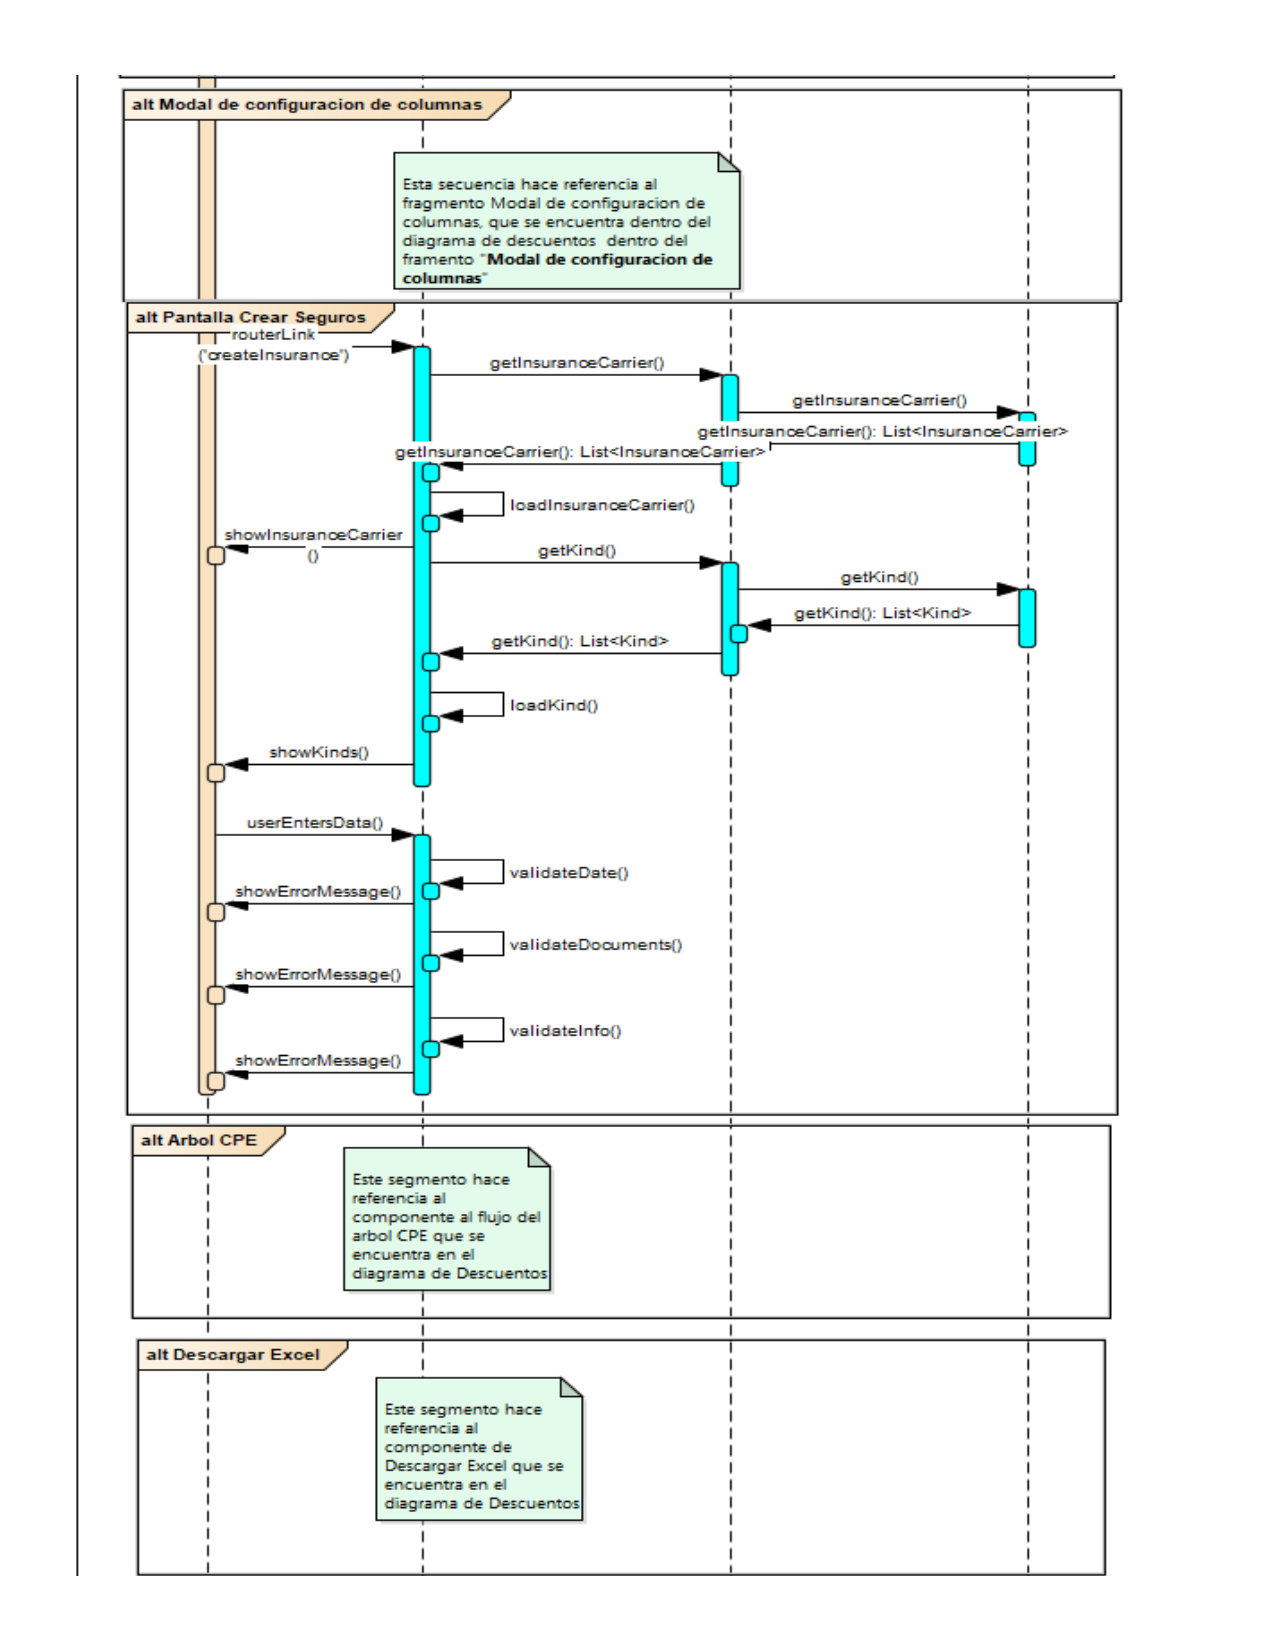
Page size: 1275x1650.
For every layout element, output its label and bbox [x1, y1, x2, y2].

picture [75, 75, 1162, 1576]
